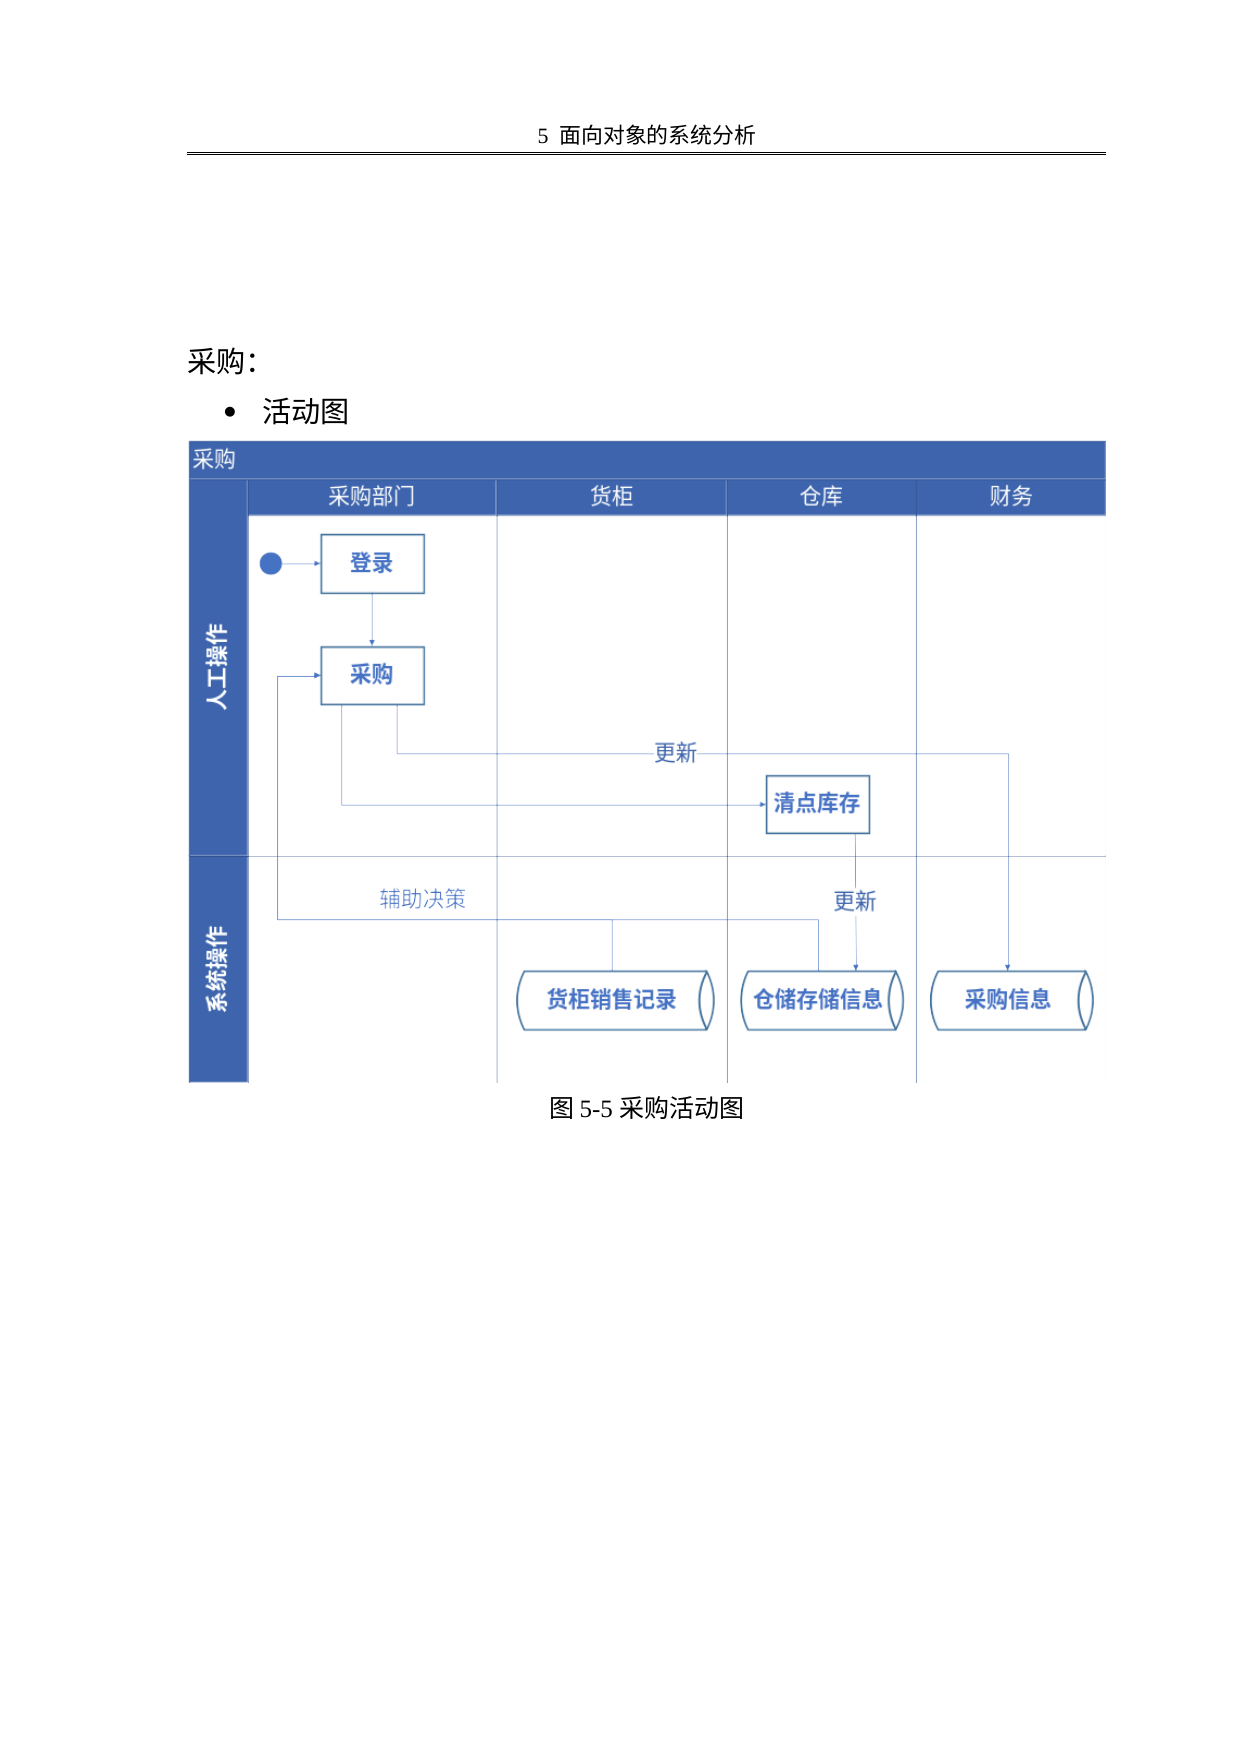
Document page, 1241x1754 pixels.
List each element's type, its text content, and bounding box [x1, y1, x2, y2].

text 采购： [187, 338, 1106, 380]
list 活动图 [225, 389, 1106, 431]
text 图5-5 采购活动图 [187, 1088, 1106, 1125]
